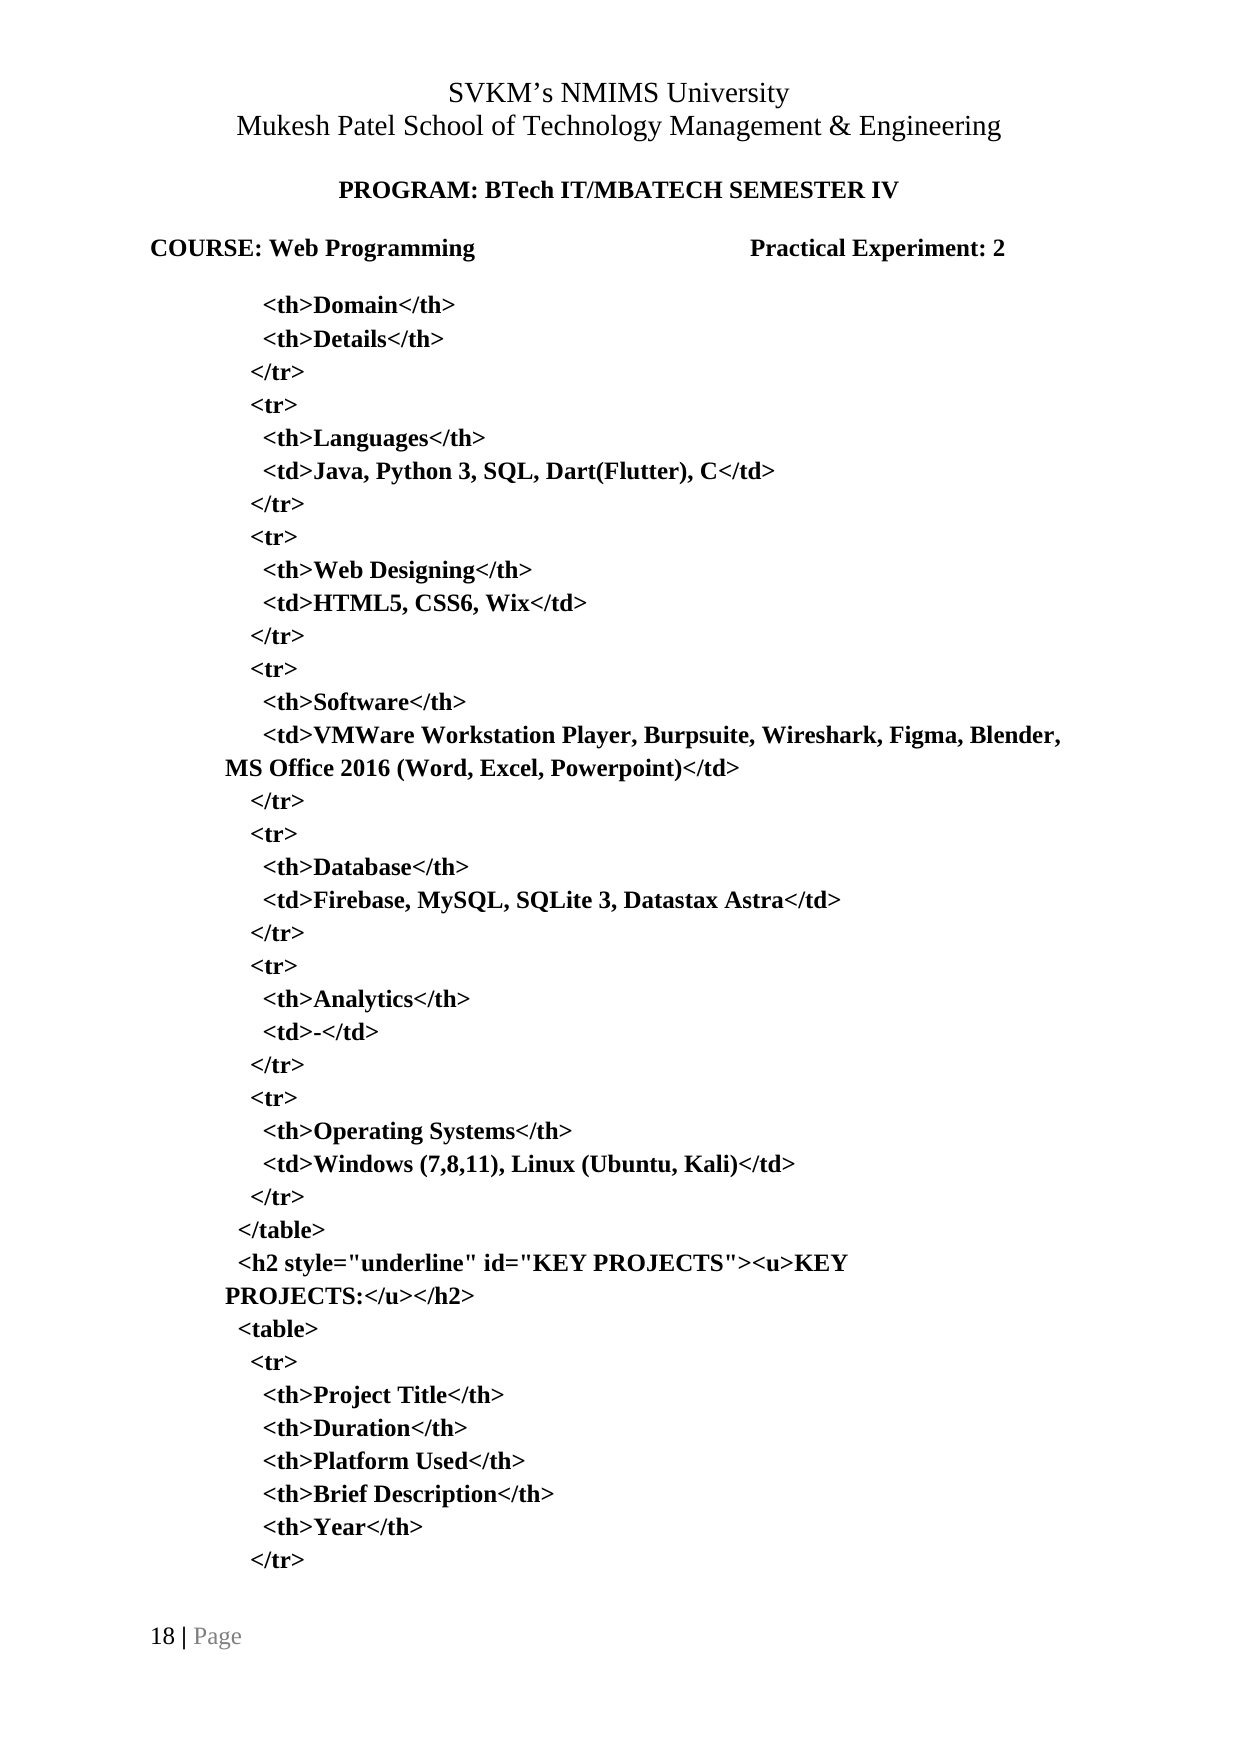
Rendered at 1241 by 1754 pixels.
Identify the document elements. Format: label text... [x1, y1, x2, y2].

text </tr> [225, 489, 1090, 517]
text <th>Operating Systems</th> [225, 1116, 1090, 1145]
text </tr> [225, 918, 1090, 947]
text <th>Duration</th> [225, 1413, 1090, 1442]
text <th>Project Title</th> [225, 1380, 1090, 1409]
text </tr> [225, 357, 1090, 385]
text </tr> [225, 786, 1090, 815]
text <tr> [225, 951, 1090, 980]
text <td>Windows (7,8,11), Linux (Ubuntu, Kali)</td> [225, 1149, 1090, 1178]
text </tr> [225, 1545, 1090, 1574]
text <th>Year</th> [225, 1512, 1090, 1541]
text <td>Firebase, MySQL, SQLite 3, Datastax Astra</td> [225, 885, 1090, 914]
text <tr> [225, 1347, 1090, 1376]
text <th>Brief Description</th> [225, 1479, 1090, 1508]
text <tr> [225, 522, 1090, 551]
text <h2 style="underline" id="KEY PROJECTS"><u>KEY PROJECTS:</u></h2> [225, 1248, 1090, 1310]
text <th>Web Designing</th> [225, 555, 1090, 583]
text </tr> [225, 621, 1090, 649]
text <th>Platform Used</th> [225, 1446, 1090, 1475]
text </tr> [225, 1182, 1090, 1211]
text <th>Database</th> [225, 852, 1090, 881]
text <th>Analytics</th> [225, 984, 1090, 1013]
text <th>Domain</th> [225, 291, 1090, 319]
text </table> [225, 1215, 1090, 1244]
text <tr> [225, 654, 1090, 683]
text <td>HTML5, CSS6, Wix</td> [225, 588, 1090, 617]
text <tr> [225, 819, 1090, 848]
text <th>Details</th> [225, 324, 1090, 352]
text <td>VMWare Workstation Player, Burpsuite, Wireshark, Figma, Blender, MS Office 2016 (Word, Excel, Powerpoint)</td> [225, 720, 1090, 782]
text <tr> [225, 1083, 1090, 1112]
text <td>-</td> [225, 1017, 1090, 1046]
text <th>Software</th> [225, 687, 1090, 716]
text <tr> [225, 390, 1090, 418]
text </tr> [225, 1050, 1090, 1079]
text <td>Java, Python 3, SQL, Dart(Flutter), C</td> [225, 456, 1090, 484]
text <th>Languages</th> [225, 423, 1090, 451]
text <table> [225, 1314, 1090, 1343]
